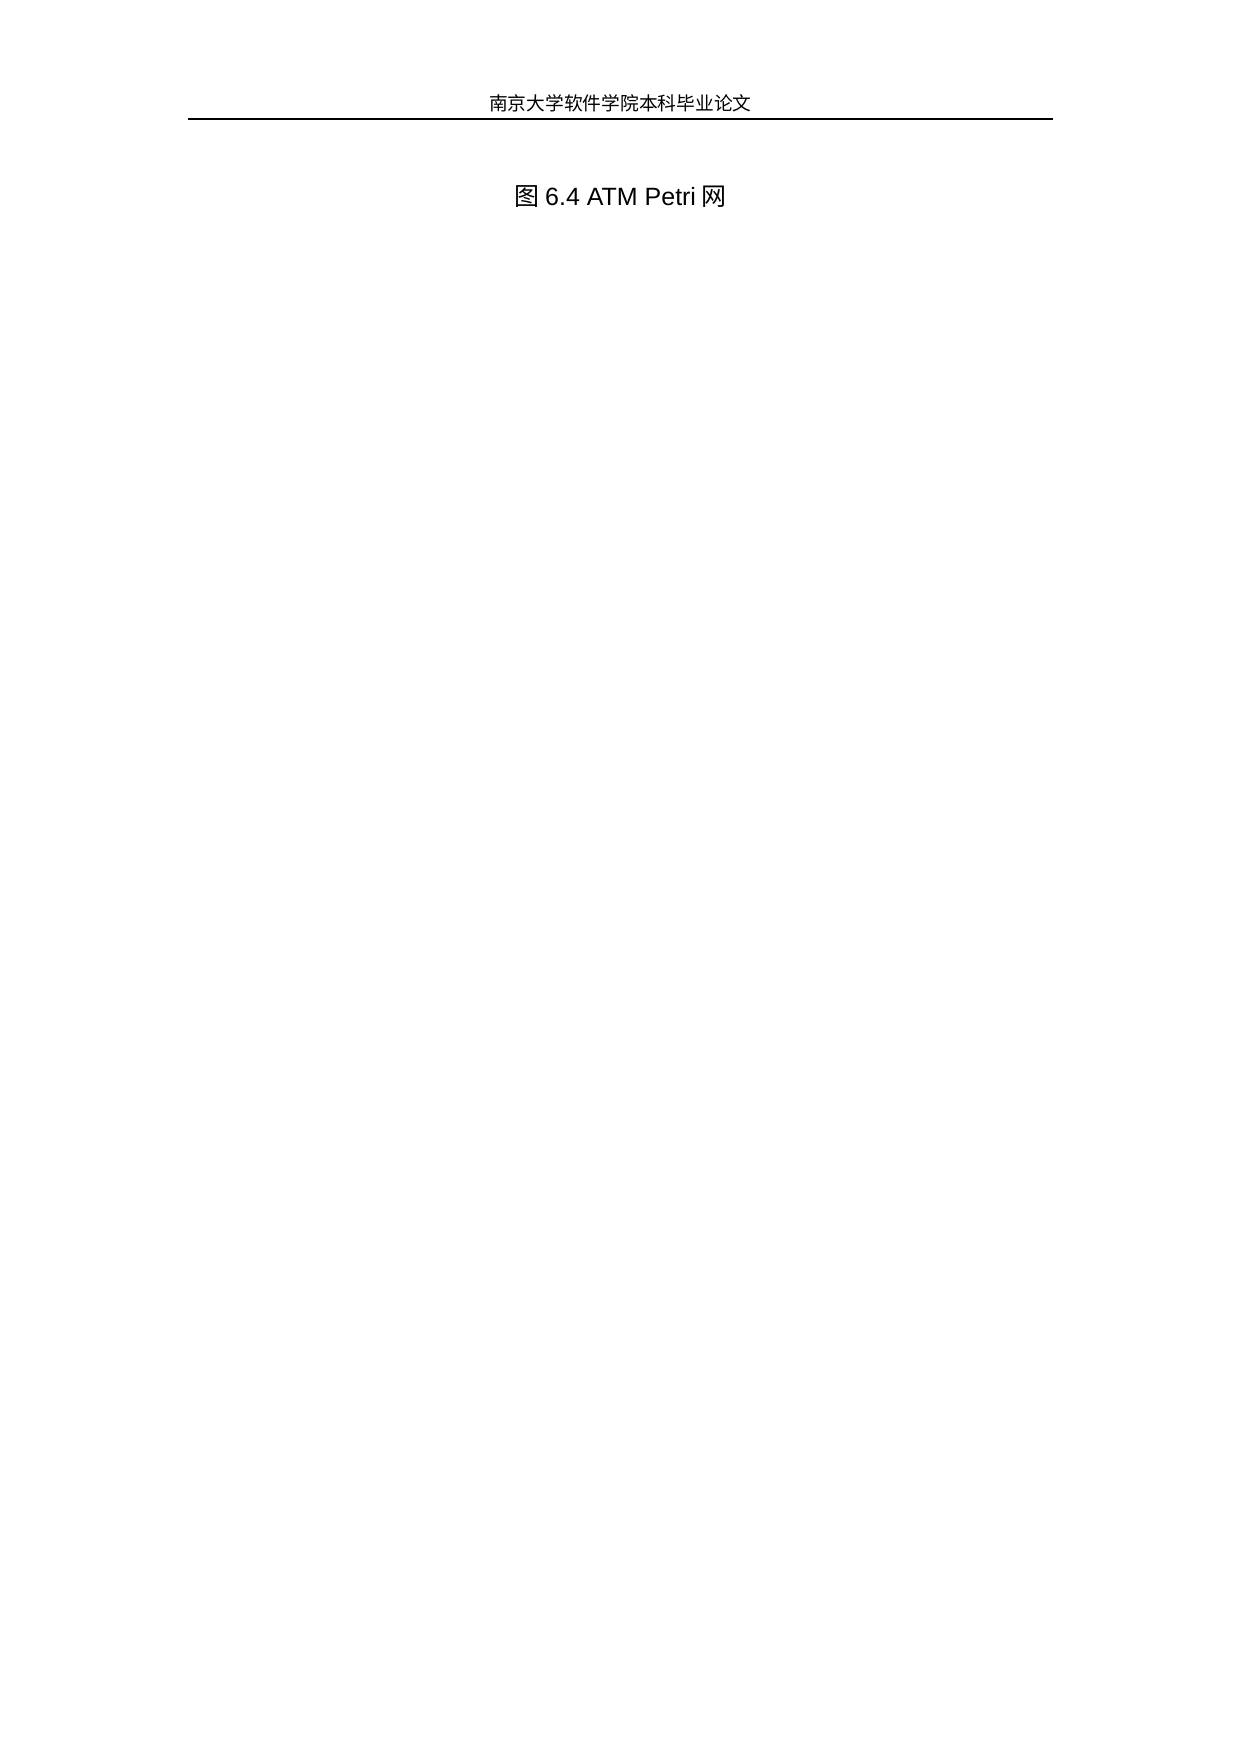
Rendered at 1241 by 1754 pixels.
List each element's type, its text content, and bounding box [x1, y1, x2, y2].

text 图 6.4 ATM Petri网 [187, 162, 1053, 227]
